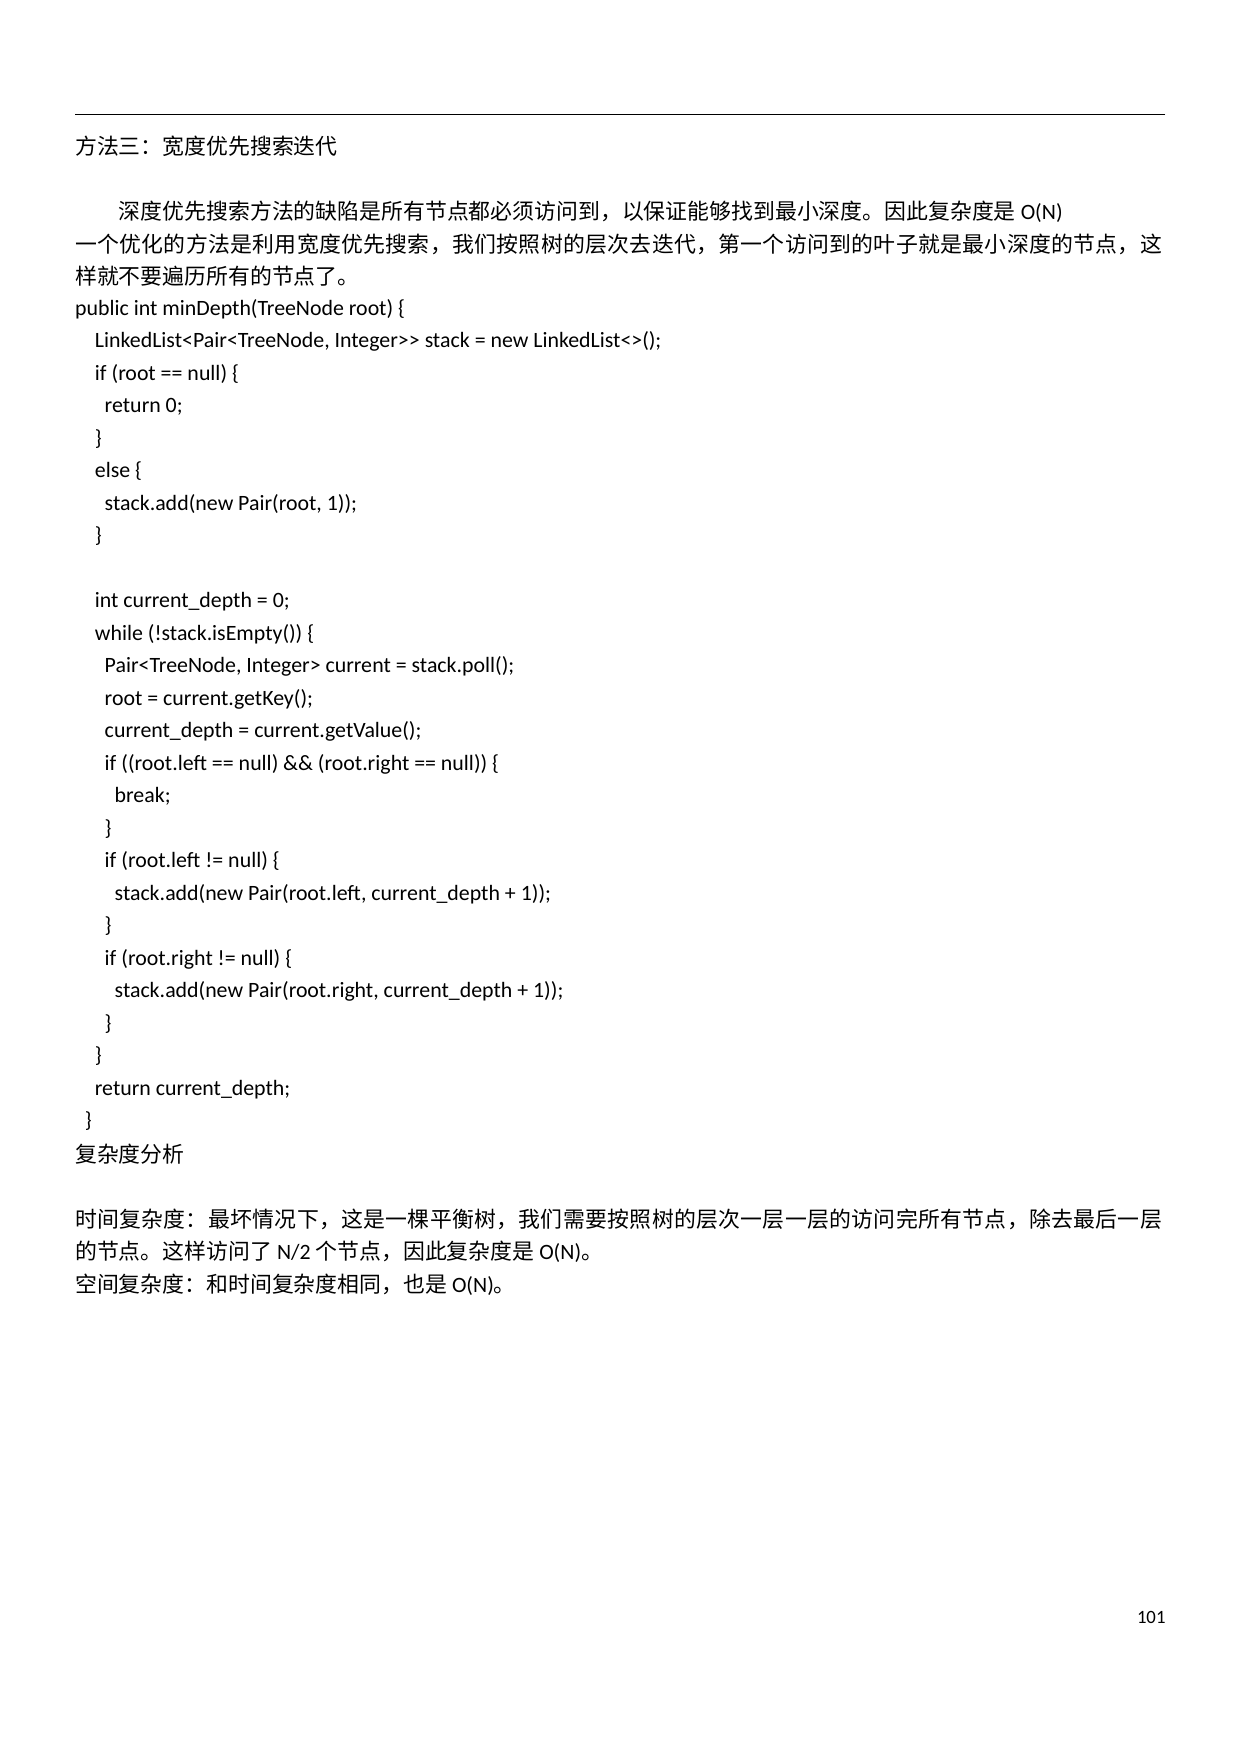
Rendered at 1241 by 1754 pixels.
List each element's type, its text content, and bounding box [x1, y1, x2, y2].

text 一个优化的方法是利用宽度优先搜索，我们按照树的层次去迭代，第一个访问到的叶子就是最小深度的节点，这样就不要遍历所有的节点了。 [75, 226, 1165, 291]
text 时间复杂度：最坏情况下，这是一棵平衡树，我们需要按照树的层次一层一层的访问完所有节点，除去最后一层的节点。这样访问了 N/2 个节点，因此复杂度是 O(N)。 [75, 1201, 1165, 1266]
text } [75, 421, 1165, 454]
text root = current.getKey(); [75, 681, 1165, 714]
text public int minDepth(TreeNode root) { [75, 291, 1165, 324]
text if (root.left != null) { [75, 844, 1165, 876]
text 方法三：宽度优先搜索迭代 [75, 129, 1165, 161]
text } [75, 1039, 1165, 1071]
text stack.add(new Pair(root, 1)); [75, 486, 1165, 519]
text } [75, 909, 1165, 941]
text } [75, 1006, 1165, 1039]
text int current_depth = 0; [75, 584, 1165, 616]
text return 0; [75, 389, 1165, 421]
text 复杂度分析 [75, 1136, 1165, 1169]
text } [75, 1104, 1165, 1136]
text if ((root.left == null) && (root.right == null)) { [75, 746, 1165, 779]
text while (!stack.isEmpty()) { [75, 616, 1165, 649]
text Pair<TreeNode, Integer> current = stack.poll(); [75, 649, 1165, 681]
text stack.add(new Pair(root.right, current_depth + 1)); [75, 974, 1165, 1006]
text return current_depth; [75, 1071, 1165, 1104]
text 深度优先搜索方法的缺陷是所有节点都必须访问到，以保证能够找到最小深度。因此复杂度是 O(N) [75, 194, 1165, 226]
text if (root == null) { [75, 356, 1165, 389]
text LinkedList<Pair<TreeNode, Integer>> stack = new LinkedList<>(); [75, 324, 1165, 356]
text current_depth = current.getValue(); [75, 714, 1165, 746]
text 空间复杂度：和时间复杂度相同，也是 O(N)。 [75, 1266, 1165, 1299]
text if (root.right != null) { [75, 941, 1165, 974]
text else { [75, 454, 1165, 486]
text break; [75, 779, 1165, 811]
text } [75, 811, 1165, 844]
text stack.add(new Pair(root.left, current_depth + 1)); [75, 876, 1165, 909]
text } [75, 519, 1165, 551]
